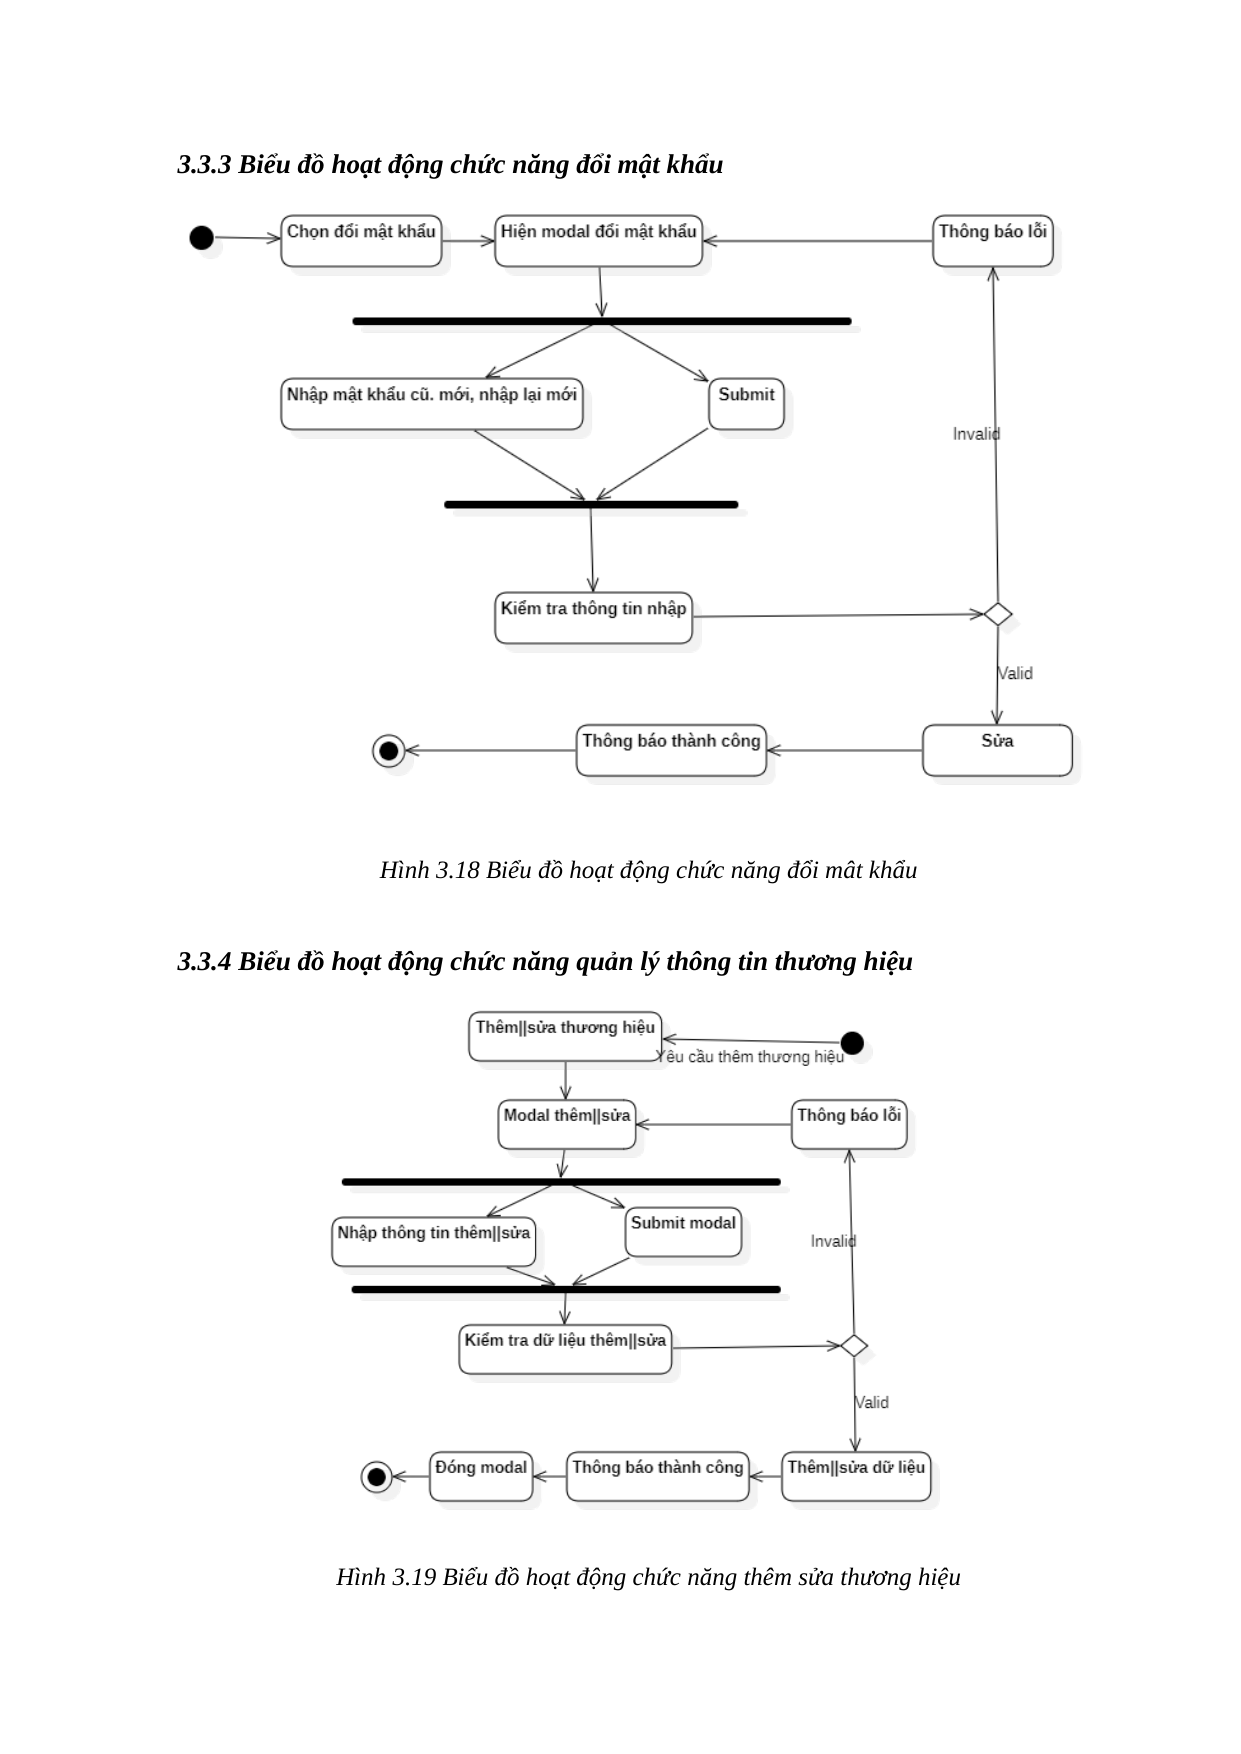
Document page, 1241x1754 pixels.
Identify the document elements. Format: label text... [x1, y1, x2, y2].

subtitle Biểu đồ hoạt động chức năng đổi mật khẩu [177, 148, 1122, 179]
picture [177, 203, 1123, 827]
subtitle Biểu đồ hoạt động chức năng quản lý thông tin thương hiệu [177, 944, 1122, 976]
text Hình . Biểu đồ hoạt động chức năng thêm sửa thương hiệu [177, 1562, 1122, 1591]
picture [320, 1000, 979, 1550]
text Hình . Biểu đồ hoạt động chức năng đổi mât khẩu [177, 855, 1122, 884]
